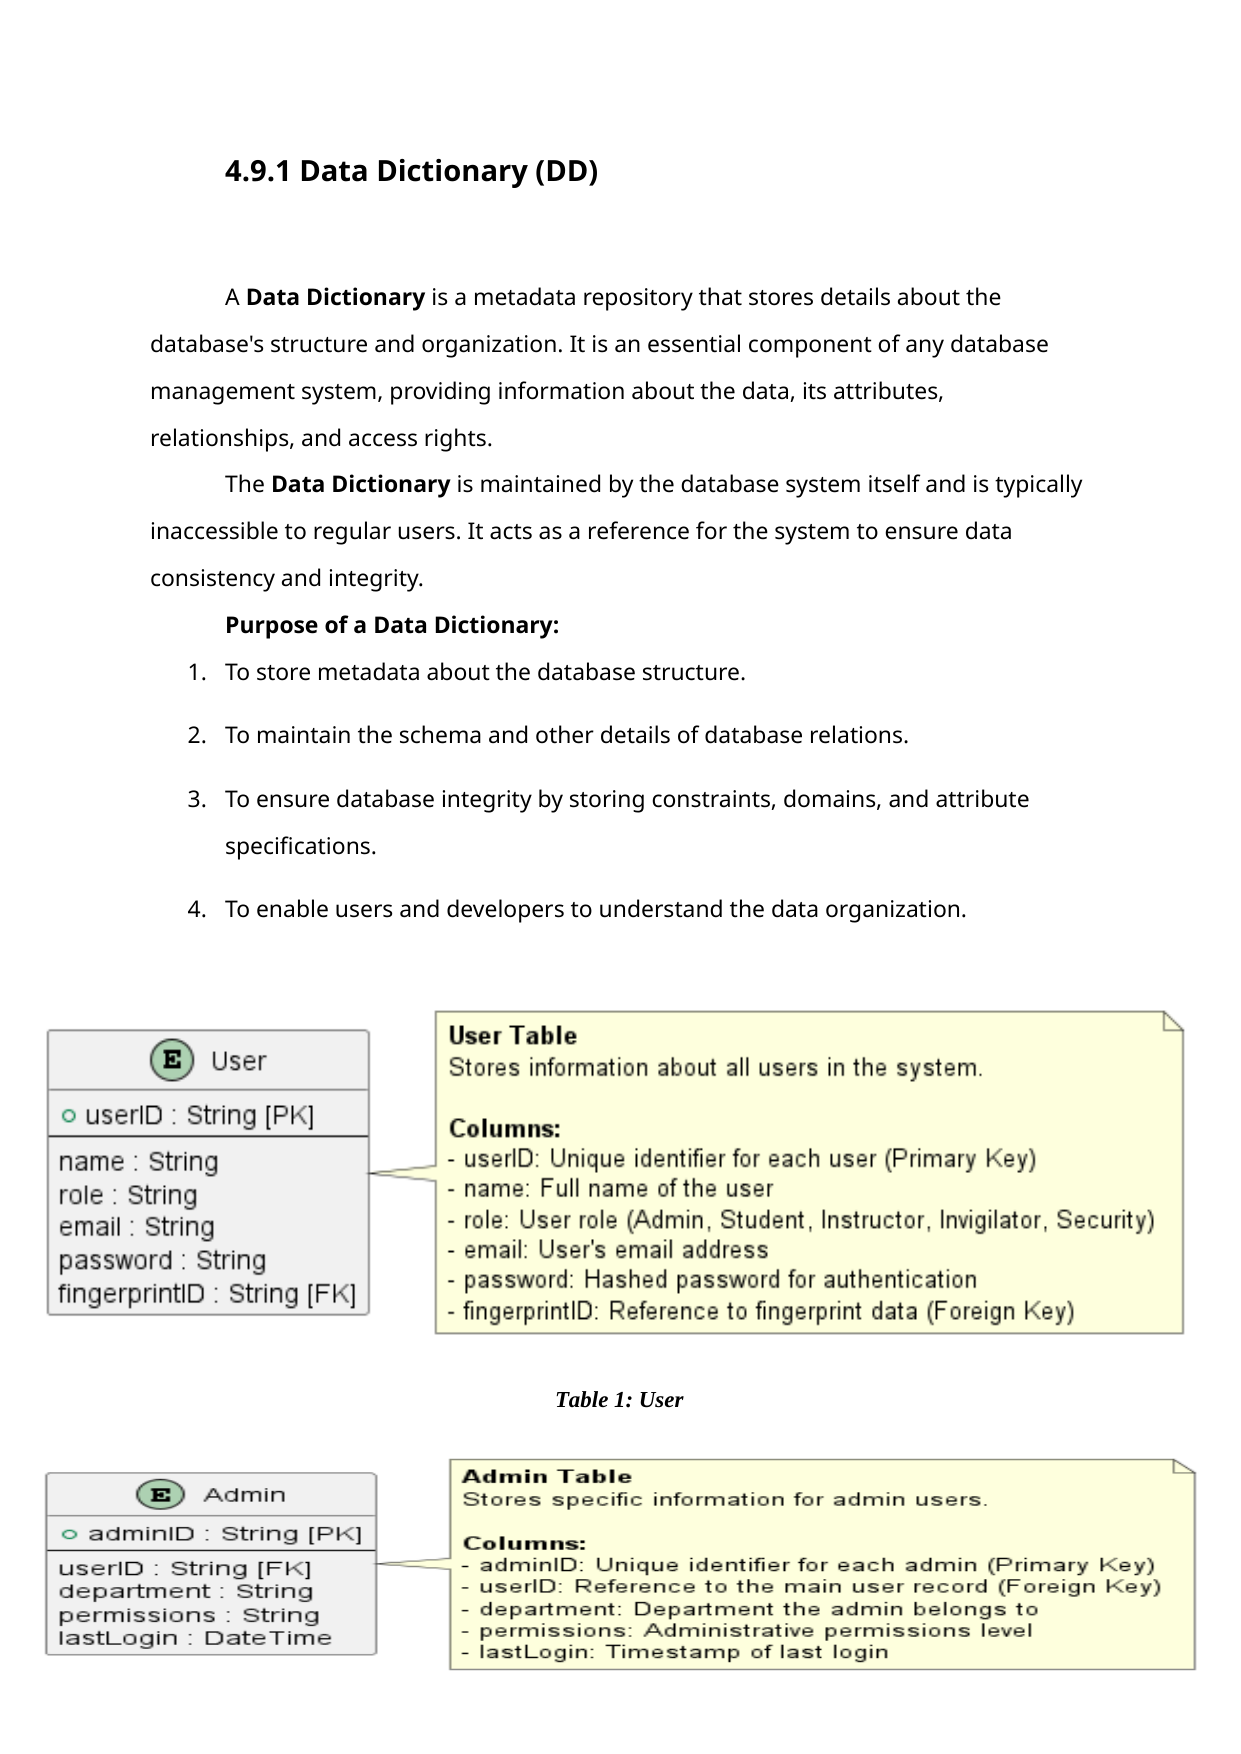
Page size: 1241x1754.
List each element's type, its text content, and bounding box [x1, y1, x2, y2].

picture [34, 1000, 1194, 1344]
list To ensure database integrity by storing constraints, domains, and attribute specifications. [187, 783, 1090, 861]
subtitle 4.9.1 Data Dictionary (DD) [150, 150, 1090, 190]
text The Data Dictionary is maintained by the database system itself and is typically inaccessible to regular users. It acts as a reference for the system to ensure data consistency and integrity. [150, 468, 1090, 593]
list To enable users and developers to understand the data organization. [187, 893, 1090, 924]
list To store metadata about the database structure. [187, 656, 1090, 687]
text Purpose of a Data Dictionary: [150, 609, 1090, 640]
list To maintain the schema and other details of database relations. [187, 719, 1090, 751]
text Table 1: User [150, 1386, 1090, 1412]
text A Data Dictionary is a metadata repository that stores details about the database's structure and organization. It is an essential component of any database management system, providing information about the data, its attributes, relationships, and access rights. [150, 281, 1090, 453]
picture [31, 1452, 1207, 1677]
